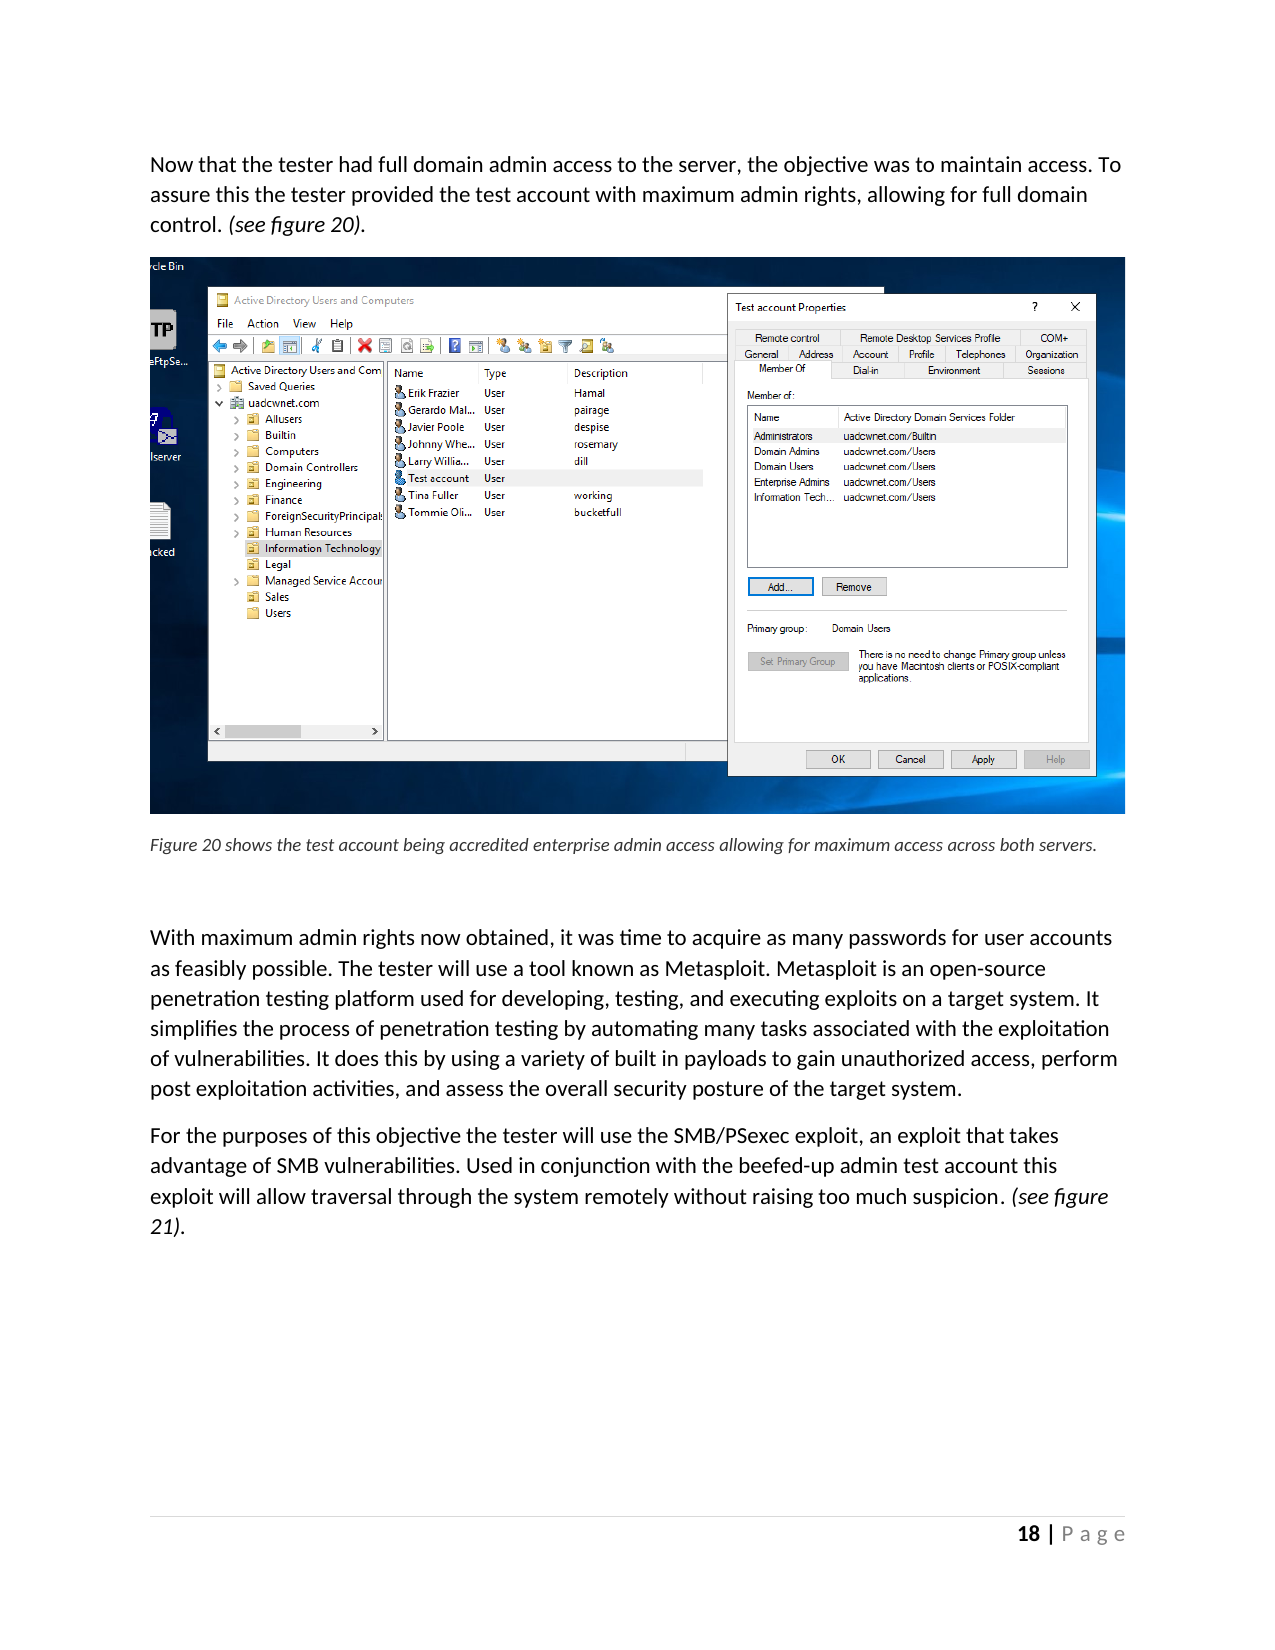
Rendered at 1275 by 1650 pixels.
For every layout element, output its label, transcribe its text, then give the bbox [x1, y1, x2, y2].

picture [1105, 772, 1125, 778]
picture [150, 257, 1125, 814]
text Now that the tester had full domain admin access to the server, the objective was to maintain access. To assure this the tester provided the test account with maximum admin rights, allowing for full domain control. (see figure 20). [150, 150, 1125, 238]
text For the purposes of this objective the tester will use the SMB/PSexec exploit, an exploit that takes advantage of SMB vulnerabilities. Used in conjunction with the beefed-up admin test account this exploit will allow traversal through the system remotely without raising too much suspicion. (see figure 21). [150, 1121, 1125, 1240]
text With maximum admin rights now obtained, it was time to acquire as many passwords for user accounts as feasibly possible. The tester will use a tool known as Metasploit. Metasploit is an open-source penetration testing platform used for developing, testing, and executing exploits on a target system. It simplifies the process of penetration testing by automating many tasks associated with the exploitation of vulnerabilities. It does this by using a variety of built in payloads to gain unauthorized access, perform post exploitation activities, and assess the overall security posture of the target system. [150, 923, 1125, 1102]
text Figure 20 shows the test account being accredited enterprise admin access allowing for maximum access across both servers. [150, 833, 1125, 856]
